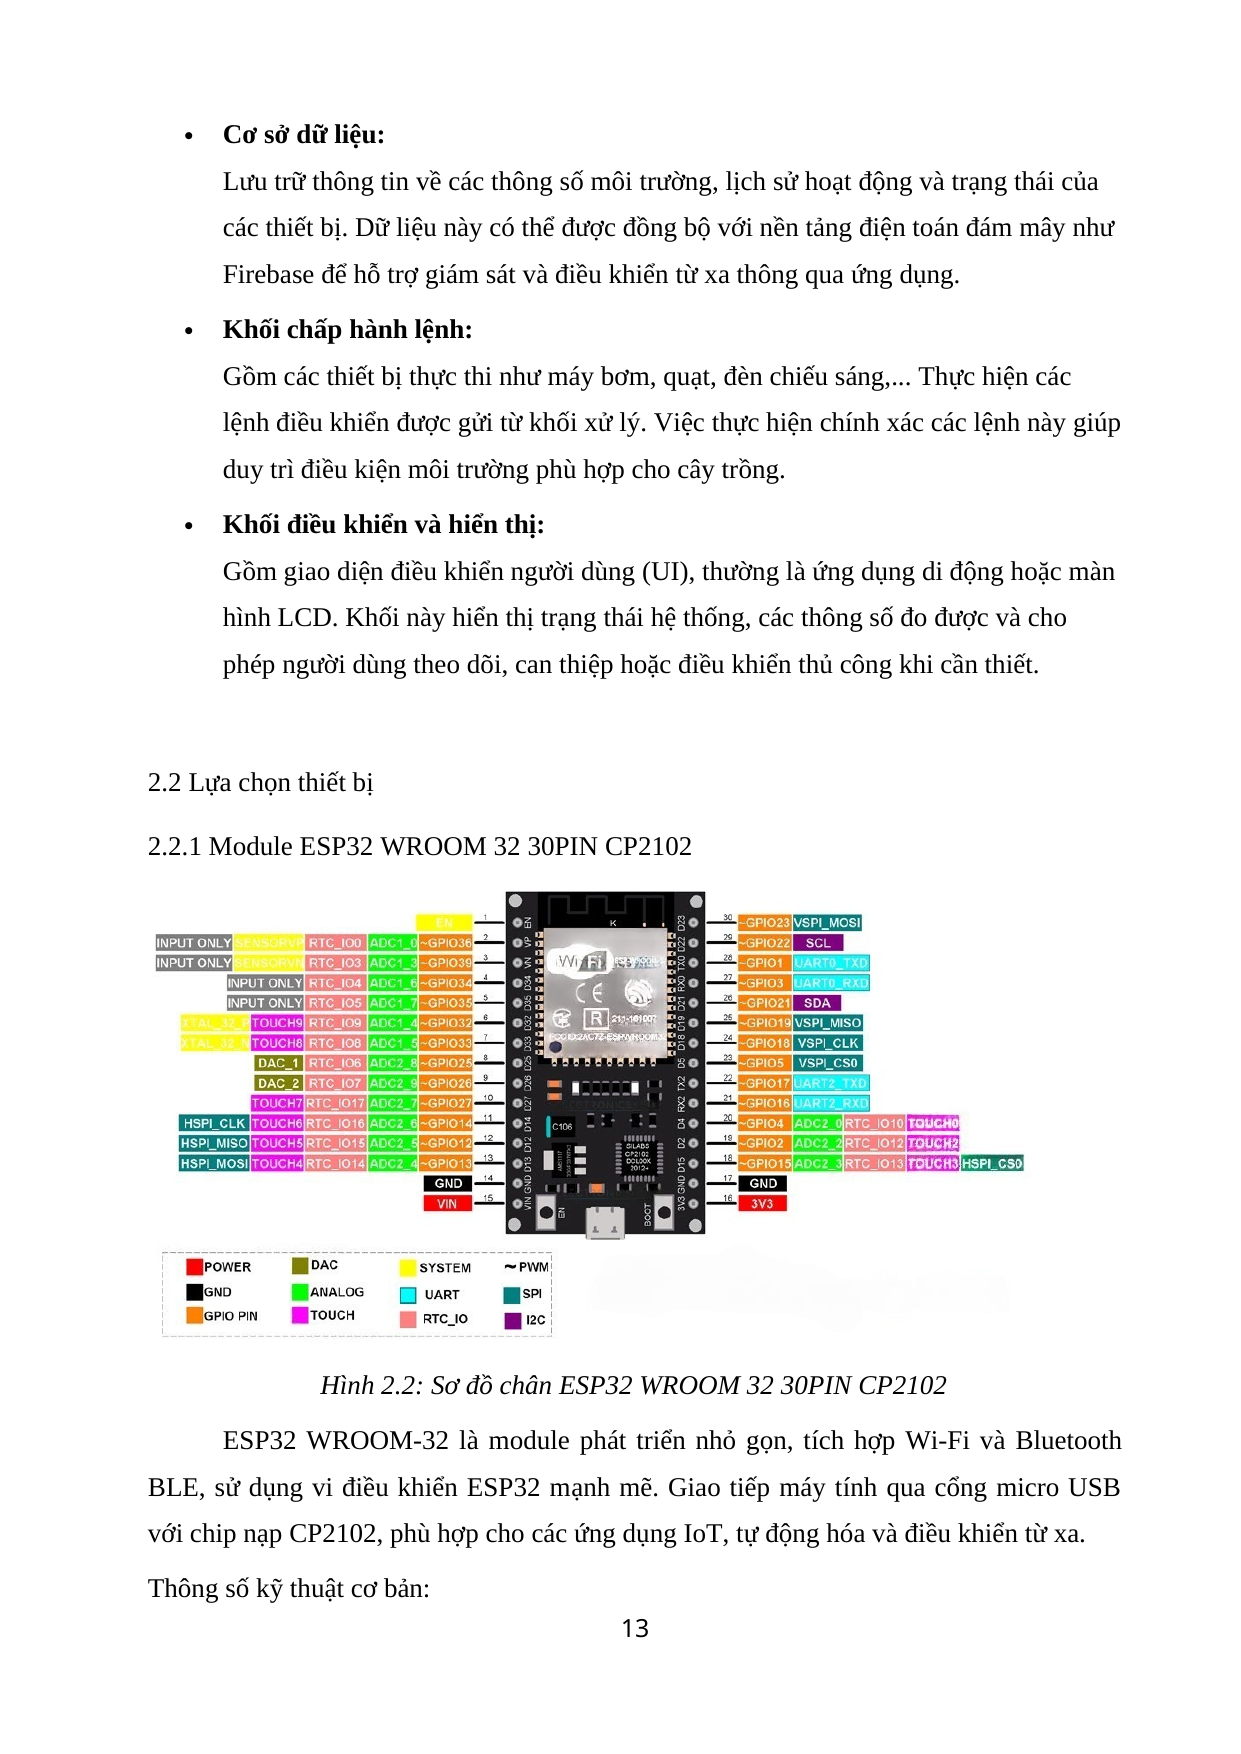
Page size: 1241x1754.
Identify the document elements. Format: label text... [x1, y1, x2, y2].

picture [147, 884, 1032, 1344]
subtitle 2.2 Lựa chọn thiết bị [148, 766, 1122, 798]
text ESP32 WROOM-32 là module phát triển nhỏ gọn, tích hợp Wi-Fi và Bluetooth BLE, sử dụng vi điều khiển ESP32 mạnh mẽ. Giao tiếp máy tính qua cổng micro USB với chip nạp CP2102, phù hợp cho các ứng dụng IoT, tự động hóa và điều khiển từ xa. [148, 1424, 1122, 1548]
subtitle 2.2.1 Module ESP32 WROOM 32 30PIN CP2102 [148, 830, 1122, 861]
list Cơ sở dữ liệu: Lưu trữ thông tin về các thông số môi trường, lịch sử hoạt động và trạng thái của các thiết bị. Dữ liệu này có thể được đồng bộ với nền tảng điện toán đám mây như Firebase để hỗ trợ giám sát và điều khiển từ xa thông qua ứng dụng. [185, 118, 1122, 289]
list Khối chấp hành lệnh: Gồm các thiết bị thực thi như máy bơm, quạt, đèn chiếu sáng,... Thực hiện các lệnh điều khiển được gửi từ khối xử lý. Việc thực hiện chính xác các lệnh này giúp duy trì điều kiện môi trường phù hợp cho cây trồng. [185, 313, 1122, 484]
text Hình 2.2: Sơ đồ chân ESP32 WROOM 32 30PIN CP2102 [148, 1369, 1122, 1400]
list Khối điều khiển và hiển thị: Gồm giao diện điều khiển người dùng (UI), thường là ứng dụng di động hoặc màn hình LCD. Khối này hiển thị trạng thái hệ thống, các thông số đo được và cho phép người dùng theo dõi, can thiệp hoặc điều khiển thủ công khi cần thiết. [185, 508, 1122, 679]
text Thông số kỹ thuật cơ bản: [148, 1572, 1122, 1603]
